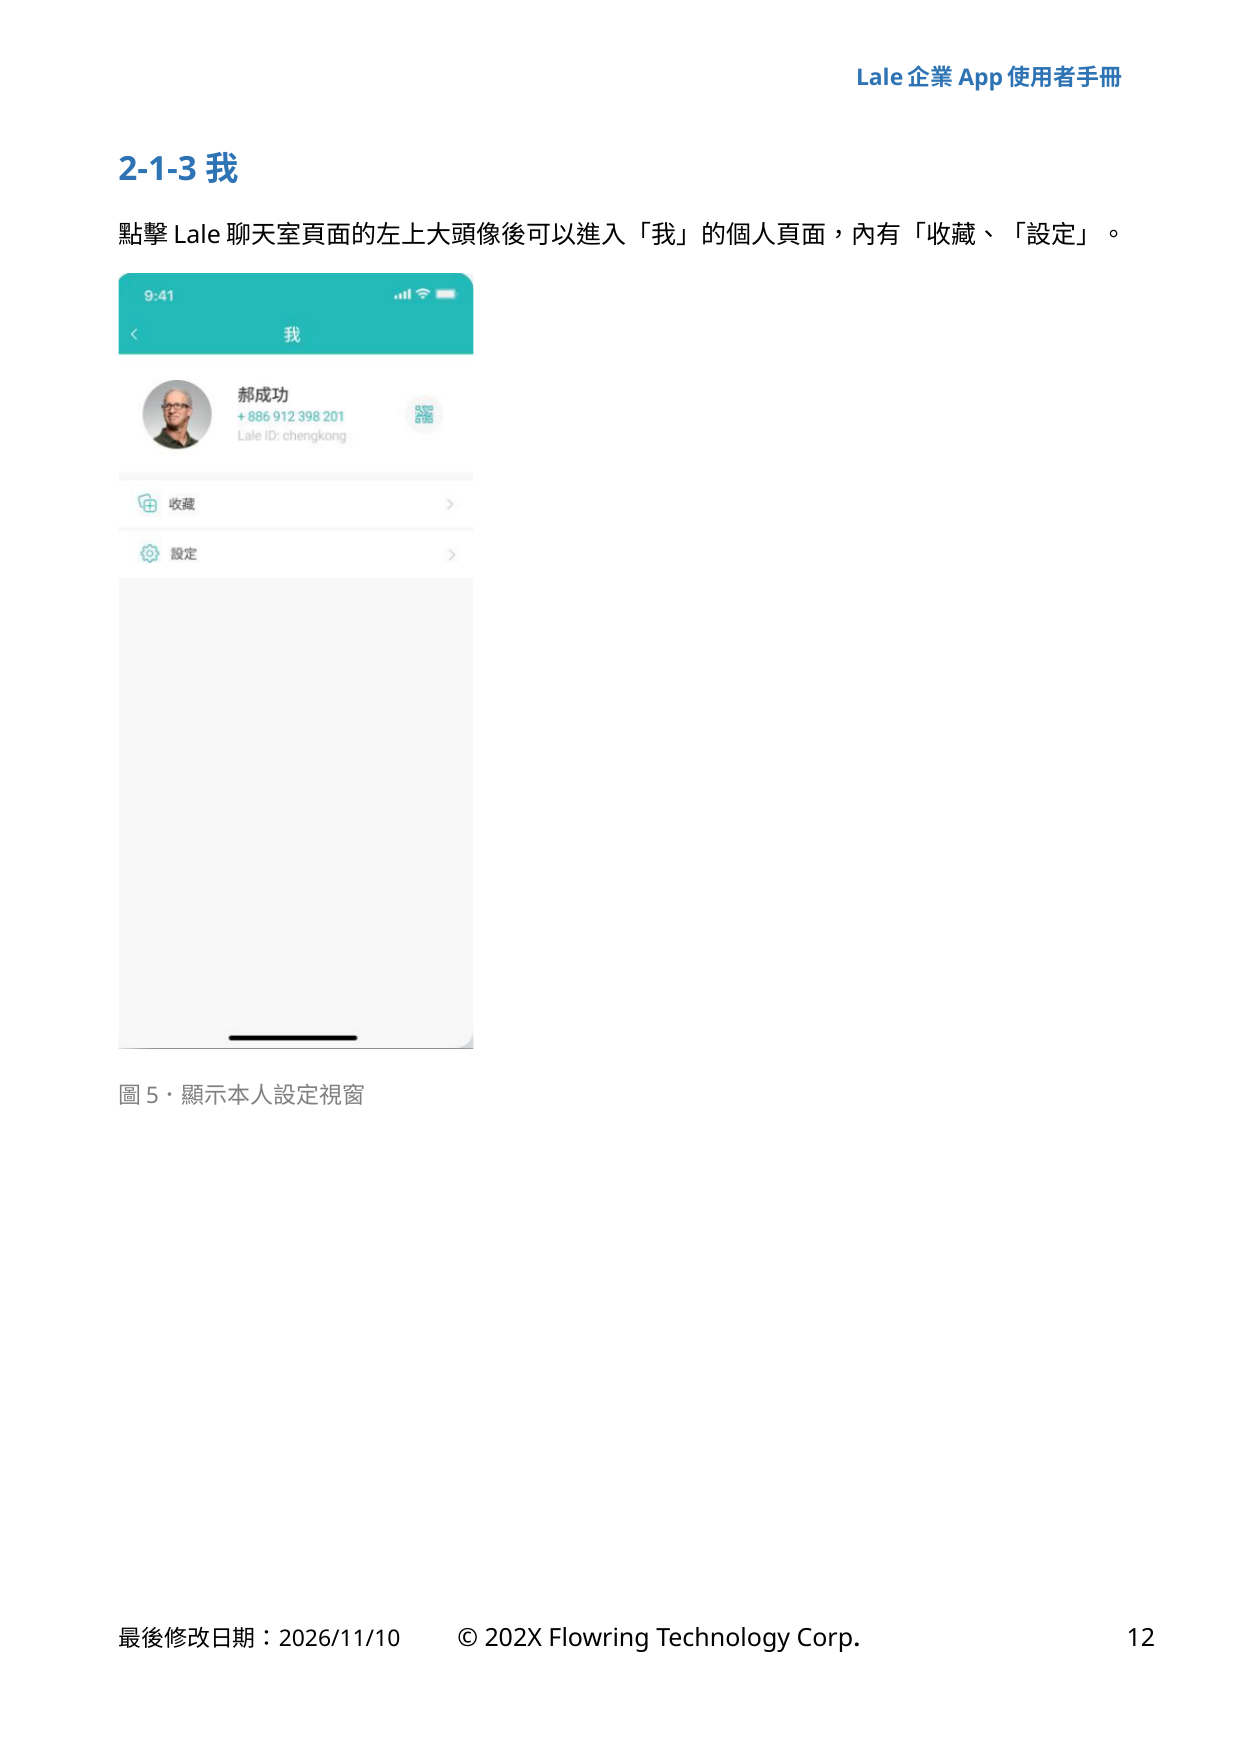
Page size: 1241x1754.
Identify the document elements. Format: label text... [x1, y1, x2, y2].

text 2-1-3 我 [118, 142, 1122, 190]
text 點擊Lale聊天室頁面的左上大頭像後可以進入「我」的個人頁面，內有「收藏、「設定」。 [118, 214, 1122, 251]
picture [118, 273, 474, 1049]
